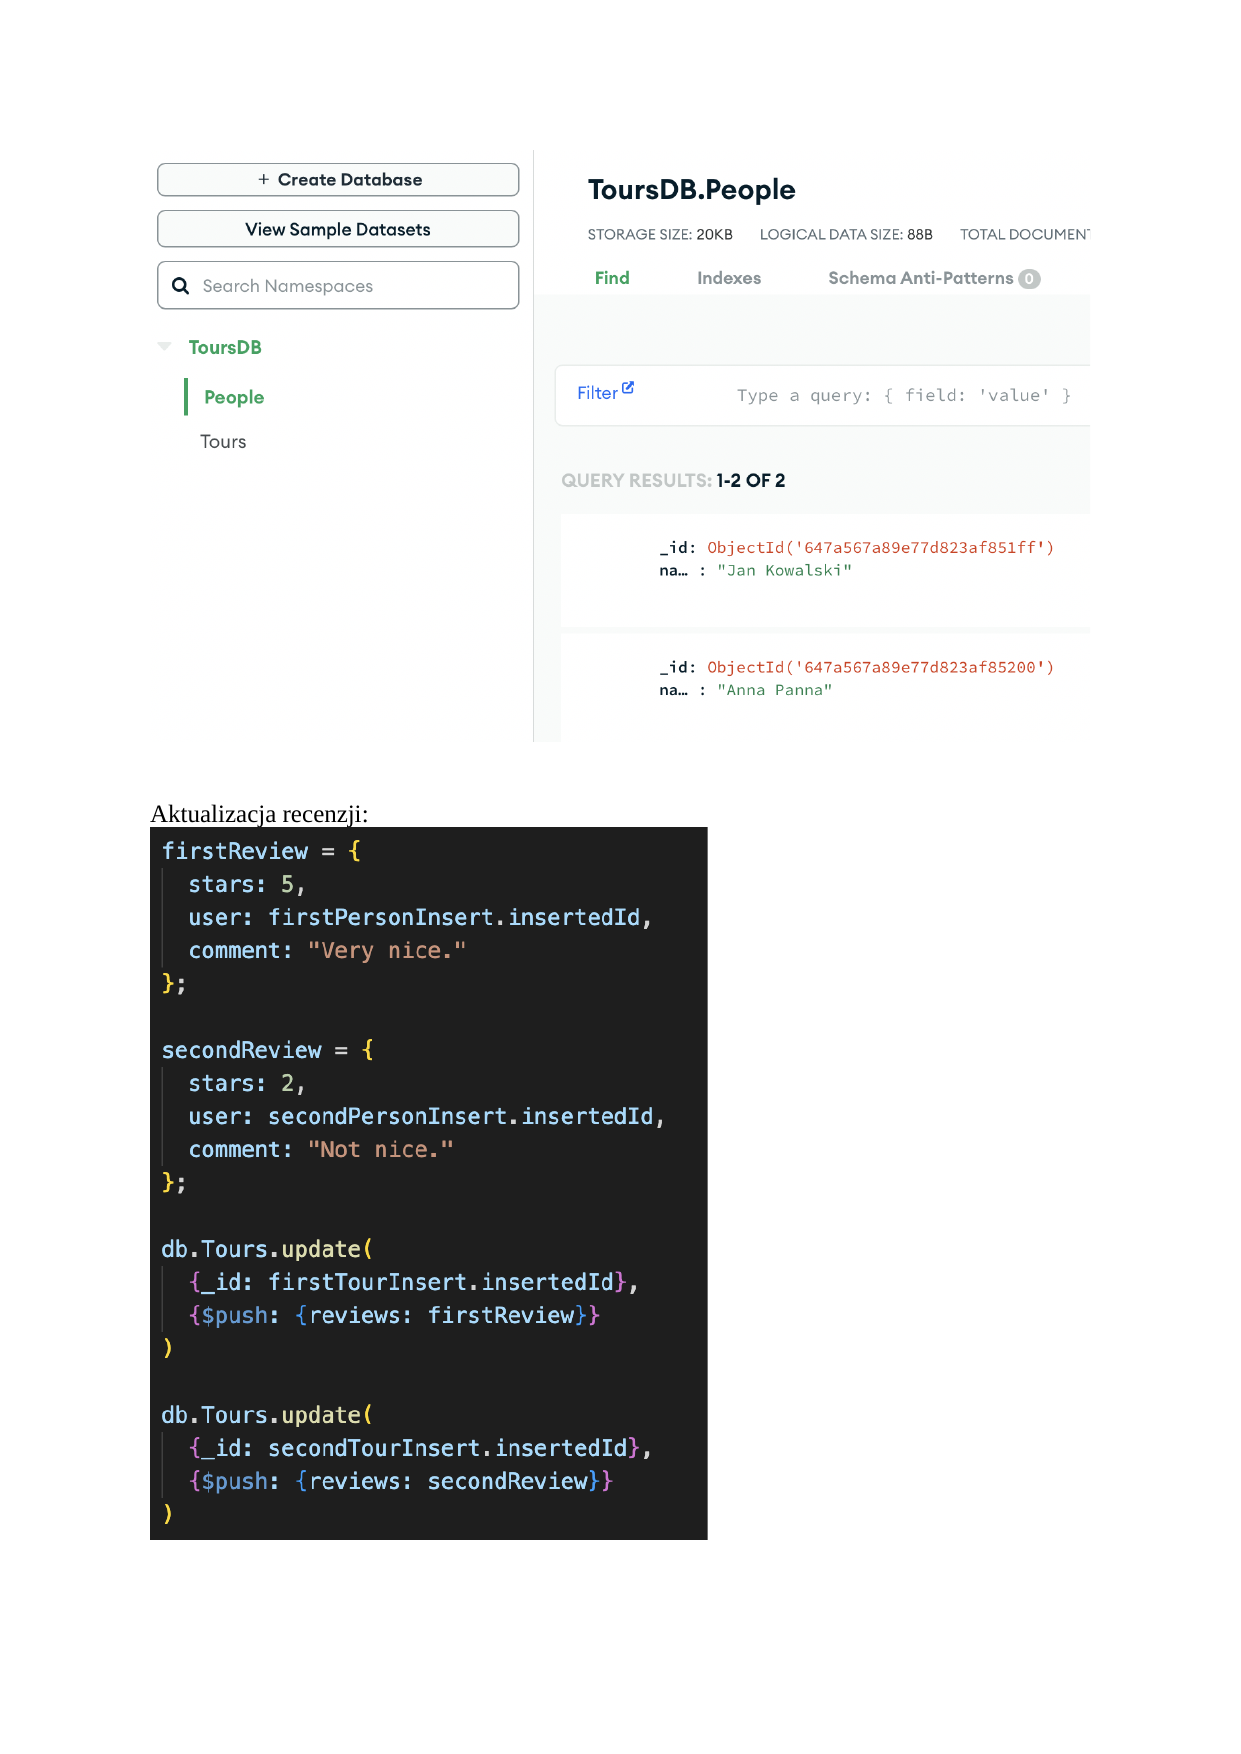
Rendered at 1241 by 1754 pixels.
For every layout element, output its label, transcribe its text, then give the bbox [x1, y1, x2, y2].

picture [150, 150, 1091, 742]
picture [150, 827, 708, 1540]
text Aktualizacja recenzji: [150, 799, 1090, 828]
